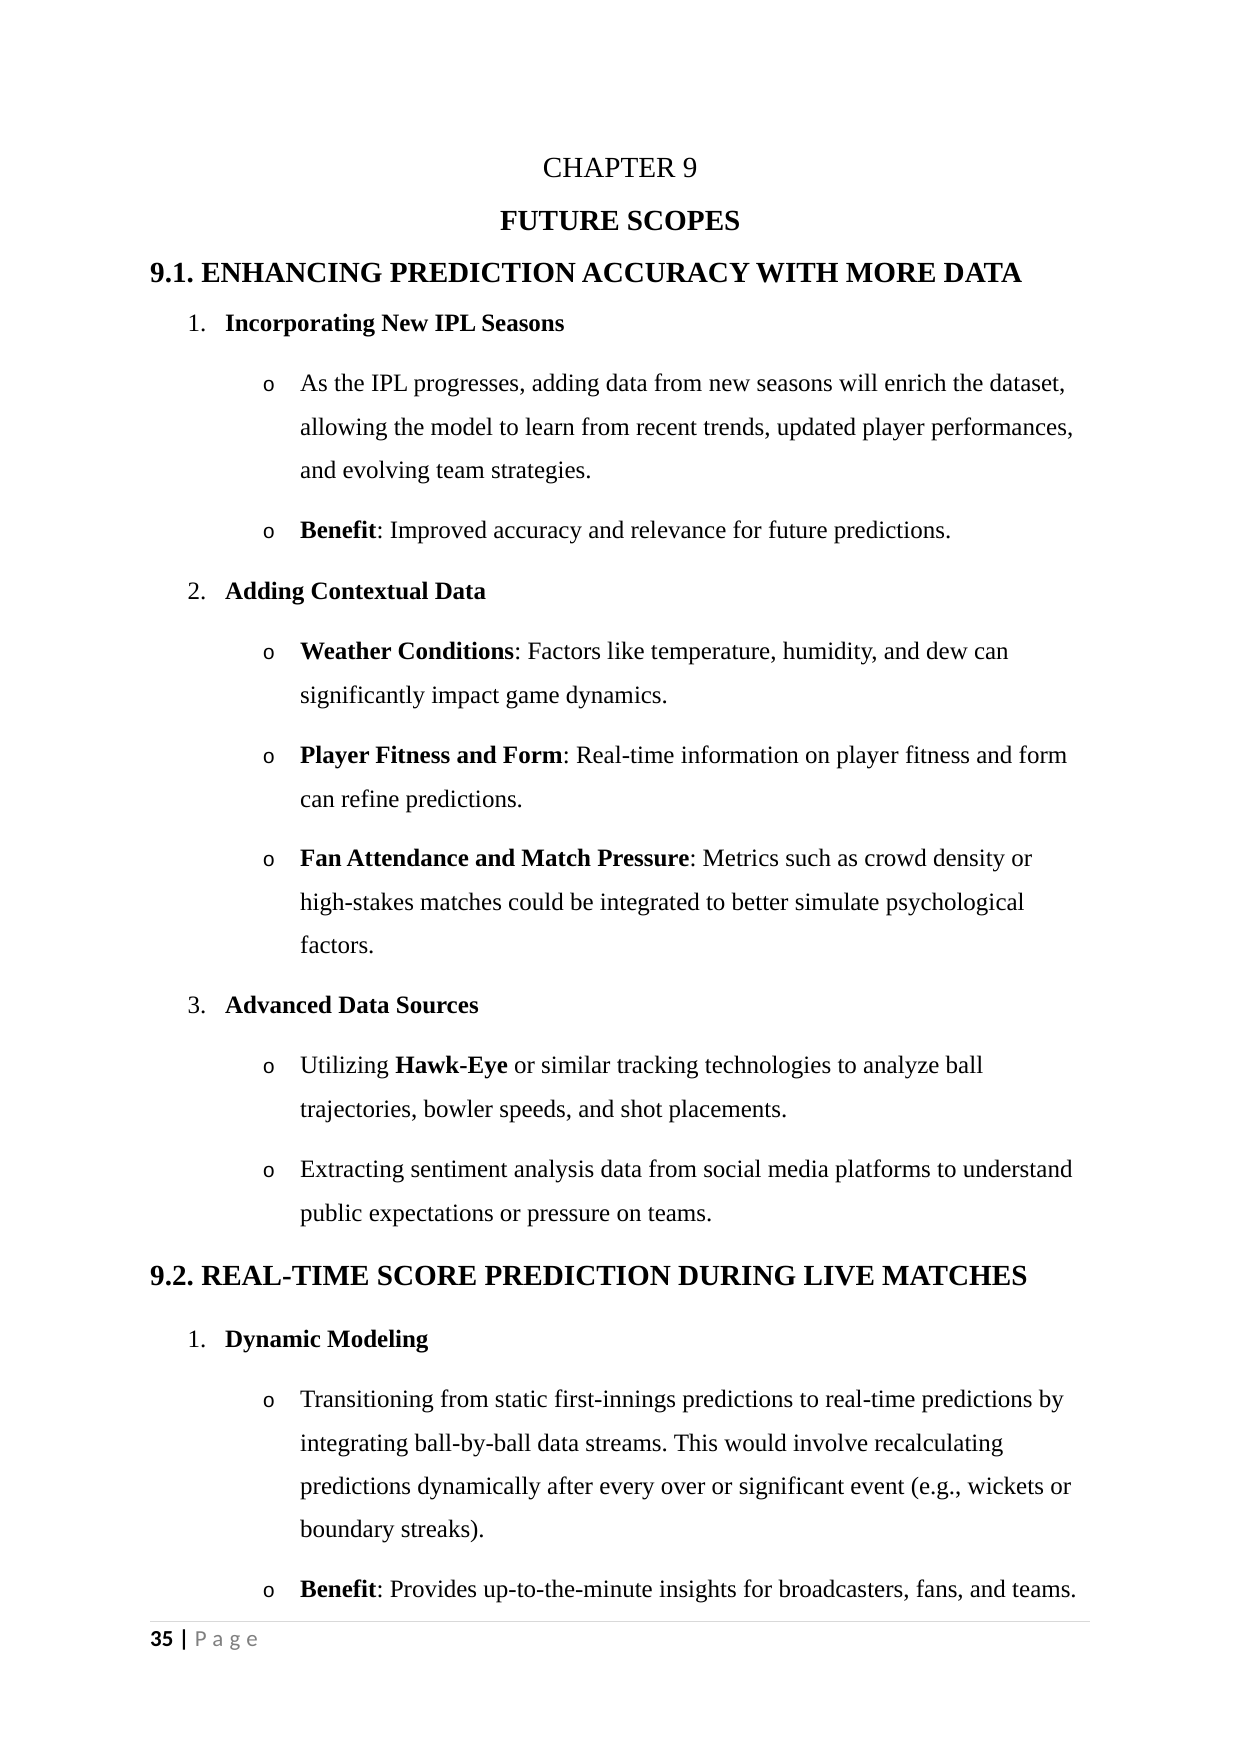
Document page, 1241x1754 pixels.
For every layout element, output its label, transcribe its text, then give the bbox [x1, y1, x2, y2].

list Transitioning from static first-innings predictions to real-time predictions by integrating ball-by-ball data streams. This would involve recalculating predictions dynamically after every over or significant event (e.g., wickets or boundary streaks). [262, 1384, 1090, 1543]
list Utilizing Hawk-Eye or similar tracking technologies to analyze ball trajectories, bowler speeds, and shot placements. [262, 1050, 1090, 1123]
list Dynamic Modeling [187, 1324, 1090, 1353]
list Extracting sentiment analysis data from social media platforms to understand public expectations or pressure on teams. [262, 1154, 1090, 1227]
list Weather Conditions: Factors like temperature, humidity, and dew can significantly impact game dynamics. [262, 636, 1090, 709]
list Adding Contextual Data [187, 576, 1090, 605]
text 9.1. ENHANCING PREDICTION ACCURACY WITH MORE DATA [150, 256, 1090, 289]
list Fan Attendance and Match Pressure: Metrics such as crowd density or high-stakes matches could be integrated to better simulate psychological factors. [262, 843, 1090, 959]
list Benefit: Provides up-to-the-minute insights for broadcasters, fans, and teams. [262, 1574, 1090, 1604]
list Incorporating New IPL Seasons [187, 308, 1090, 337]
text FUTURE SCOPES [150, 203, 1090, 236]
list As the IPL progresses, adding data from new seasons will enrich the dataset, allowing the model to learn from recent trends, updated player performances, and evolving team strategies. [262, 368, 1090, 484]
list Player Fitness and Form: Real-time information on player fitness and form can refine predictions. [262, 740, 1090, 812]
list Benefit: Improved accuracy and relevance for future predictions. [262, 515, 1090, 545]
text 9.2. REAL-TIME SCORE PREDICTION DURING LIVE MATCHES [150, 1258, 1090, 1291]
text CHAPTER 9 [150, 150, 1090, 183]
list Advanced Data Sources [187, 990, 1090, 1019]
